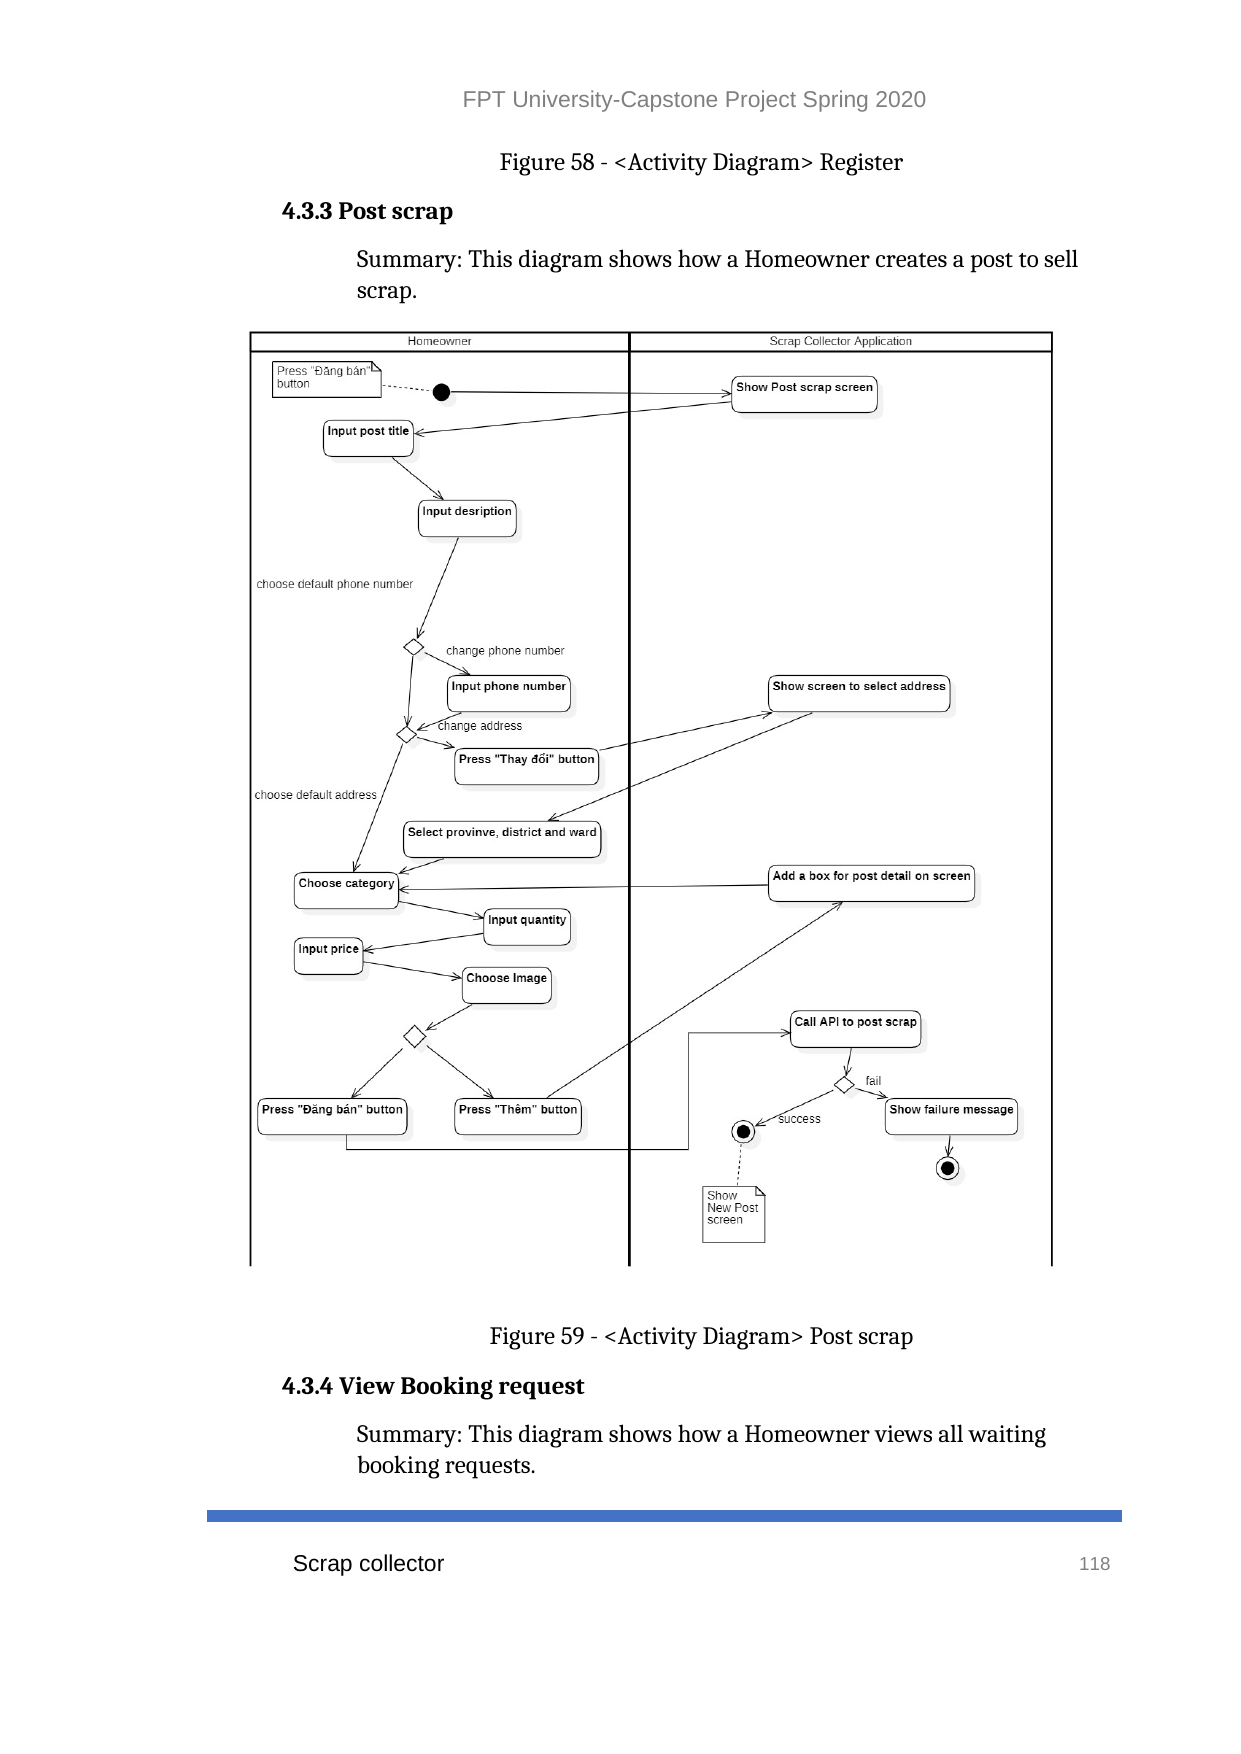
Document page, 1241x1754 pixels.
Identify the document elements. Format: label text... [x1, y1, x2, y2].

subtitle 4.3.4 View Booking request [282, 1372, 1122, 1401]
subtitle 4.3.3 Post scrap [282, 197, 1122, 226]
picture [241, 323, 1088, 1302]
text Summary: This diagram shows how a Homeowner views all waiting booking requests. [357, 1419, 1122, 1479]
text Summary: This diagram shows how a Homeowner creates a post to sell scrap. [357, 245, 1122, 305]
